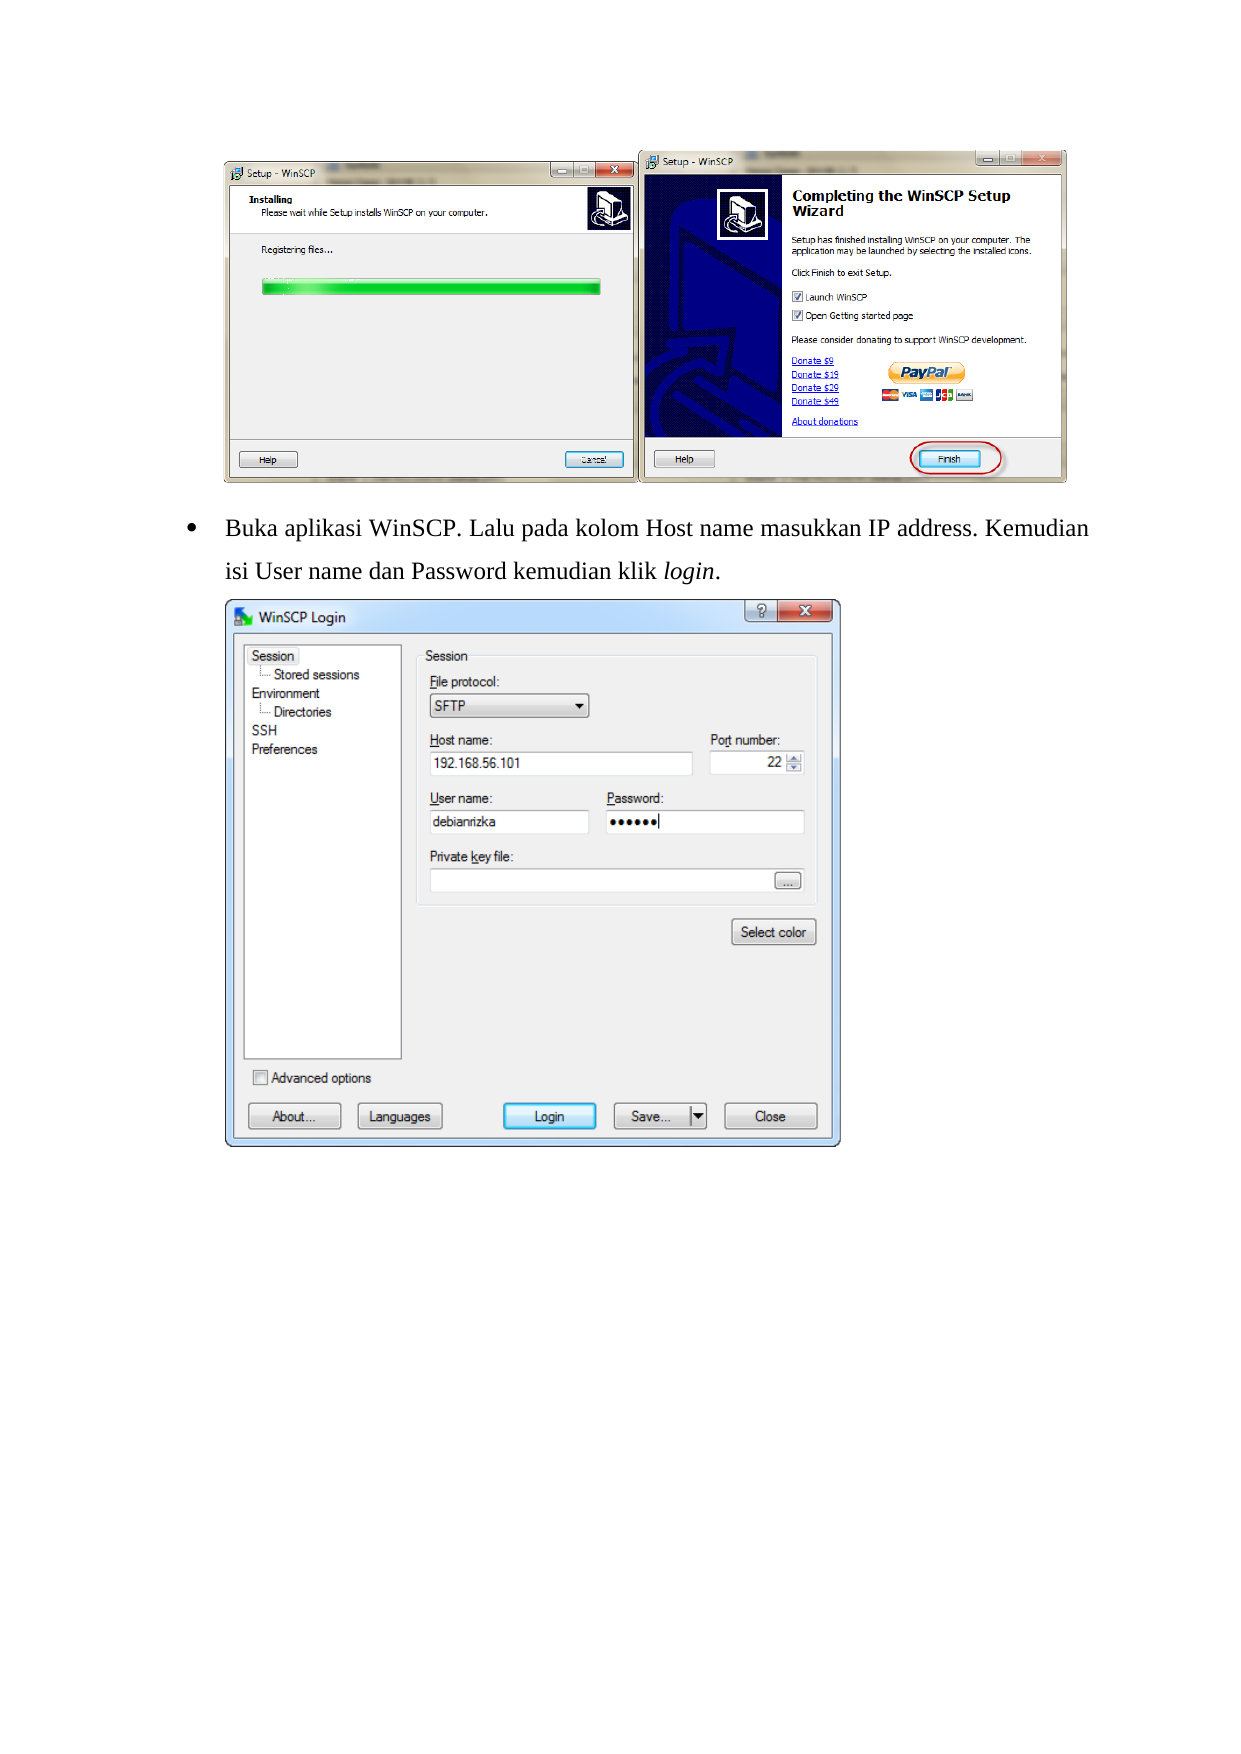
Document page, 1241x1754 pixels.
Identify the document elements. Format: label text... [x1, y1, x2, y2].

list Buka aplikasi WinSCP. Lalu pada kolom Host name masukkan IP address. Kemudian isi User name dan Password kemudian klik login. [187, 513, 1090, 585]
picture [225, 599, 841, 1147]
picture [223, 150, 1067, 483]
